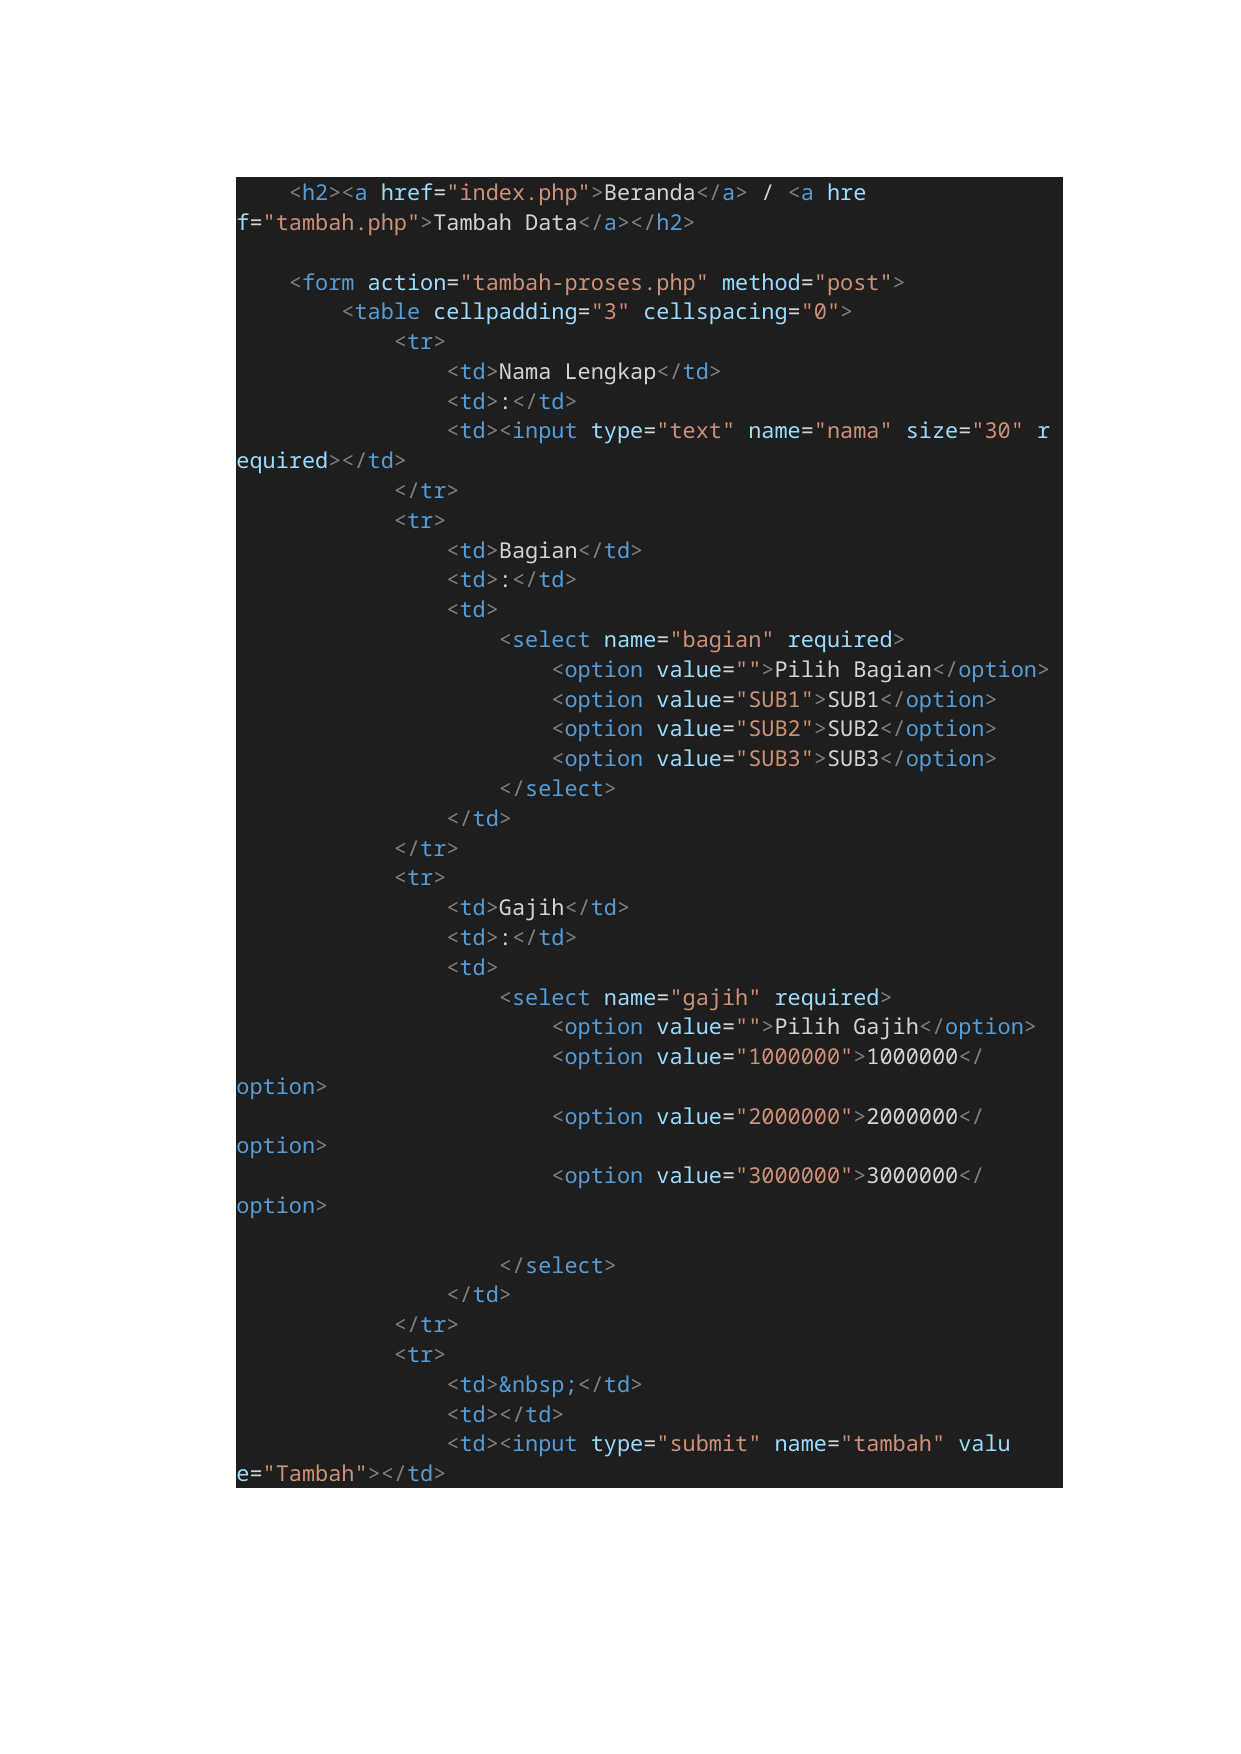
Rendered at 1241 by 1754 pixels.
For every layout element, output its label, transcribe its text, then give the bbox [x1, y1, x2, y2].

text <option value="">Pilih Bagian</option> [236, 654, 1063, 684]
text <td>:</td> [236, 564, 1063, 594]
text <tr> [236, 1339, 1063, 1369]
text <tr> [236, 505, 1063, 535]
text <td>:</td> [236, 922, 1063, 952]
text <option value="2000000">2000000</option> [236, 1101, 1063, 1160]
text <td>Bagian</td> [236, 535, 1063, 564]
text <option value="1000000">1000000</option> [236, 1041, 1063, 1101]
text <option value="">Pilih Gajih</option> [236, 1011, 1063, 1041]
text <td>:</td> [236, 386, 1063, 416]
text <h2><a href="index.php">Beranda</a> / <a href="tambah.php">Tambah Data</a></h2> [236, 177, 1063, 237]
text <td>Gajih</td> [236, 892, 1063, 922]
text <form action="tambah-proses.php" method="post"> [236, 267, 1063, 296]
text <td>&nbsp;</td> [236, 1369, 1063, 1399]
text </tr> [236, 833, 1063, 862]
text <option value="SUB3">SUB3</option> [236, 743, 1063, 773]
text <select name="bagian" required> [236, 624, 1063, 654]
text <option value="SUB1">SUB1</option> [236, 684, 1063, 713]
text <option value="SUB2">SUB2</option> [236, 713, 1063, 743]
text </select> [236, 773, 1063, 803]
text <td><input type="text" name="nama" size="30" required></td> [236, 416, 1063, 475]
text </select> [236, 1250, 1063, 1279]
text <td> [236, 594, 1063, 624]
text <tr> [236, 326, 1063, 356]
text <td> [236, 952, 1063, 982]
text <select name="gajih" required> [236, 982, 1063, 1011]
text <td>Nama Lengkap</td> [236, 356, 1063, 386]
text <option value="3000000">3000000</option> [236, 1160, 1063, 1220]
text </tr> [236, 1309, 1063, 1339]
text <td><input type="submit" name="tambah" value="Tambah"></td> [236, 1428, 1063, 1488]
text <tr> [236, 862, 1063, 892]
text </td> [236, 1279, 1063, 1309]
text </td> [236, 803, 1063, 833]
text <td></td> [236, 1399, 1063, 1428]
text </tr> [236, 475, 1063, 505]
text <table cellpadding="3" cellspacing="0"> [236, 296, 1063, 326]
